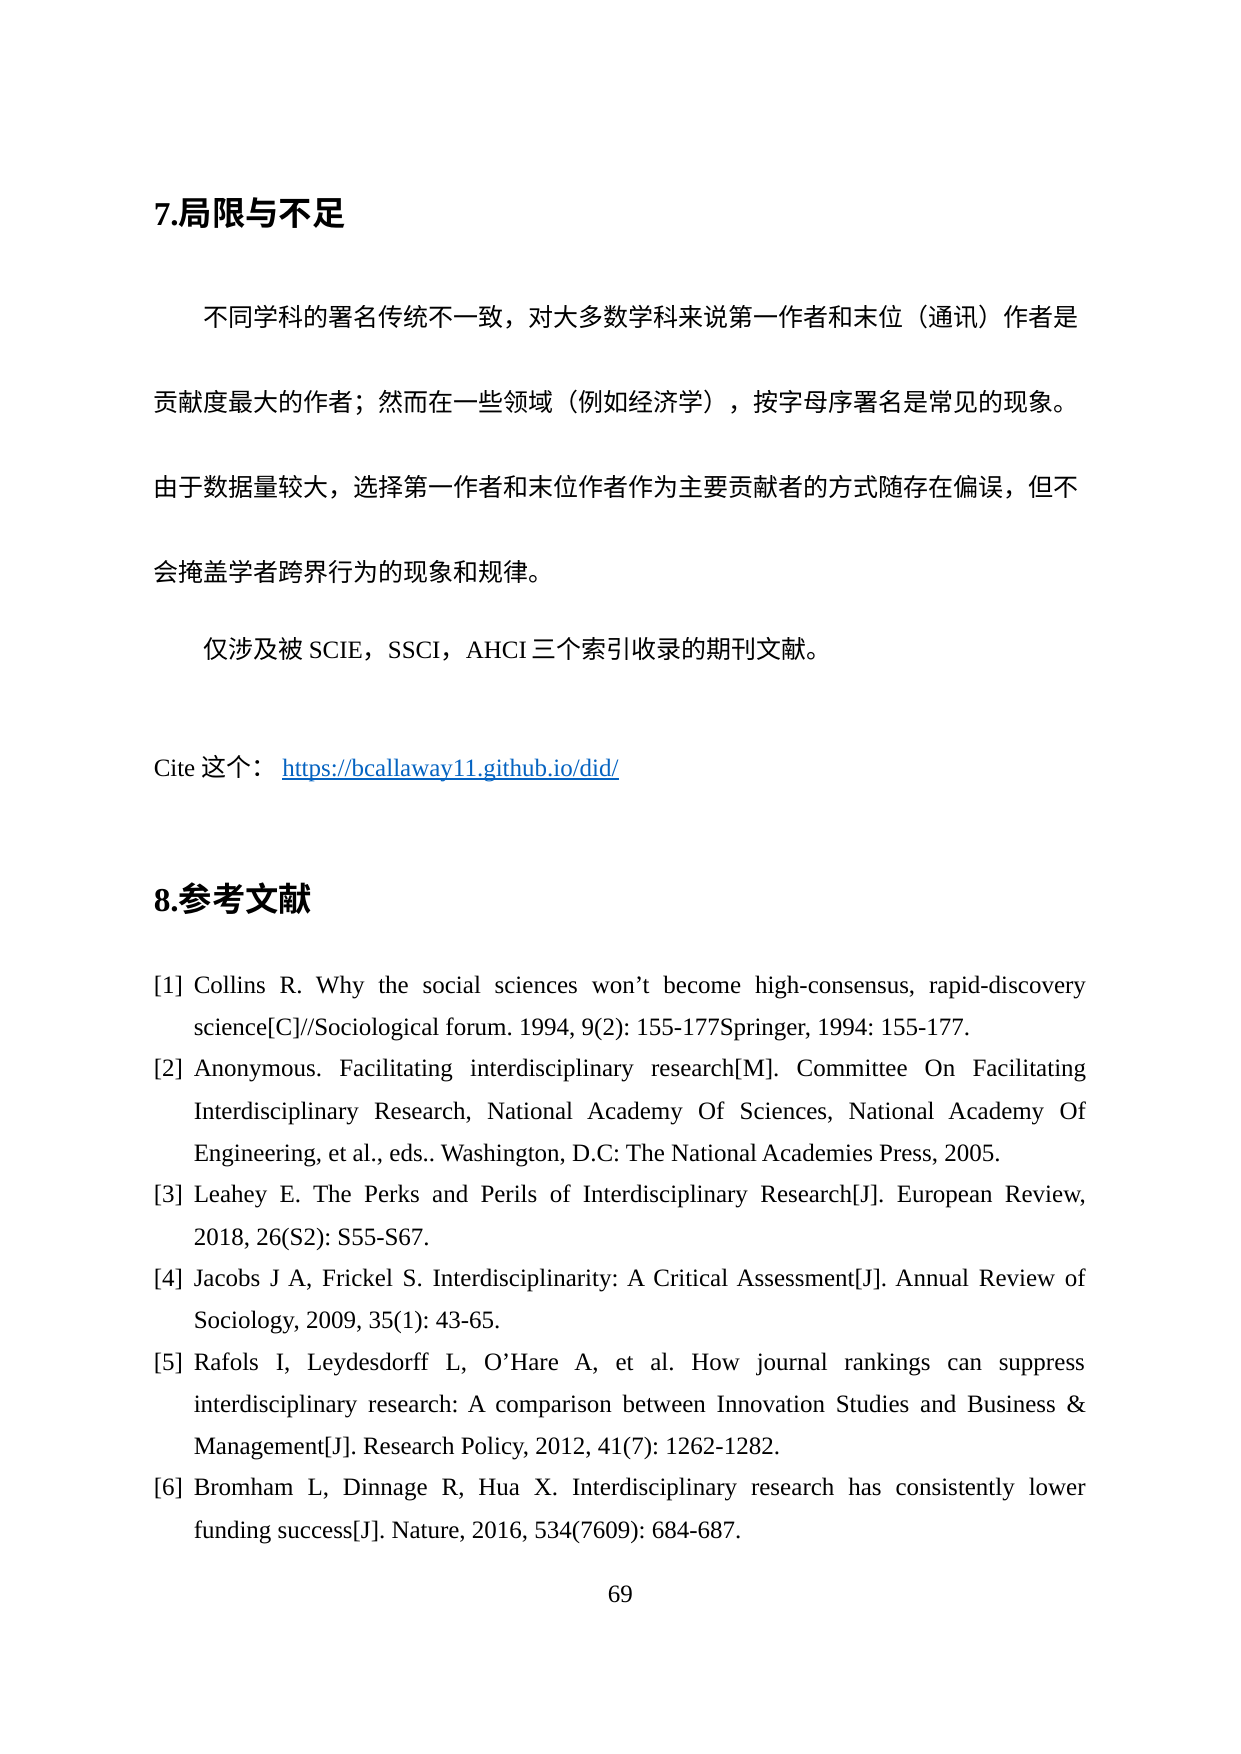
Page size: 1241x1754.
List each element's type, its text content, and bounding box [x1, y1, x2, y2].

text [3] Leahey E. The Perks and Perils of Interdisciplinary Research[J]. European Review, 2018, 26(S2): S55-S67. [153, 1177, 1087, 1253]
subtitle 8.参考文献 [153, 862, 1087, 930]
subtitle 7.局限与不足 [153, 177, 1087, 245]
text 不同学科的署名传统不一致，对大多数学科来说第一作者和末位（通讯）作者是贡献度最大的作者；然而在一些领域（例如经济学），按字母序署名是常见的现象。由于数据量较大，选择第一作者和末位作者作为主要贡献者的方式随存在偏误，但不会掩盖学者跨界行为的现象和规律。 [153, 282, 1087, 605]
text [1] Collins R. Why the social sciences won’t become high-consensus, rapid-discovery science[C]//Sociological forum. 1994, 9(2): 155-177Springer, 1994: 155-177. [153, 967, 1087, 1044]
text [5] Rafols I, Leydesdorff L, O’Hare A, et al. How journal rankings can suppress interdisciplinary research: A comparison between Innovation Studies and Business & Management[J]. Research Policy, 2012, 41(7): 1262-1282. [153, 1344, 1087, 1463]
text [2] Anonymous. Facilitating interdisciplinary research[M]. Committee On Facilitating Interdisciplinary Research, National Academy Of Sciences, National Academy Of Engineering, et al., eds.. Washington, D.C: The National Academies Press, 2005. [153, 1051, 1087, 1170]
text [6] Bromham L, Dinnage R, Hua X. Interdisciplinary research has consistently lower funding success[J]. Nature, 2016, 534(7609): 684-687. [153, 1470, 1087, 1546]
text Cite 这个： https://bcallaway11.github.io/did/ [153, 732, 1087, 800]
text 仅涉及被SCIE，SSCI，AHCI三个索引收录的期刊文献。 [153, 614, 1087, 682]
text [4] Jacobs J A, Frickel S. Interdisciplinarity: A Critical Assessment[J]. Annual Review of Sociology, 2009, 35(1): 43-65. [153, 1260, 1087, 1337]
